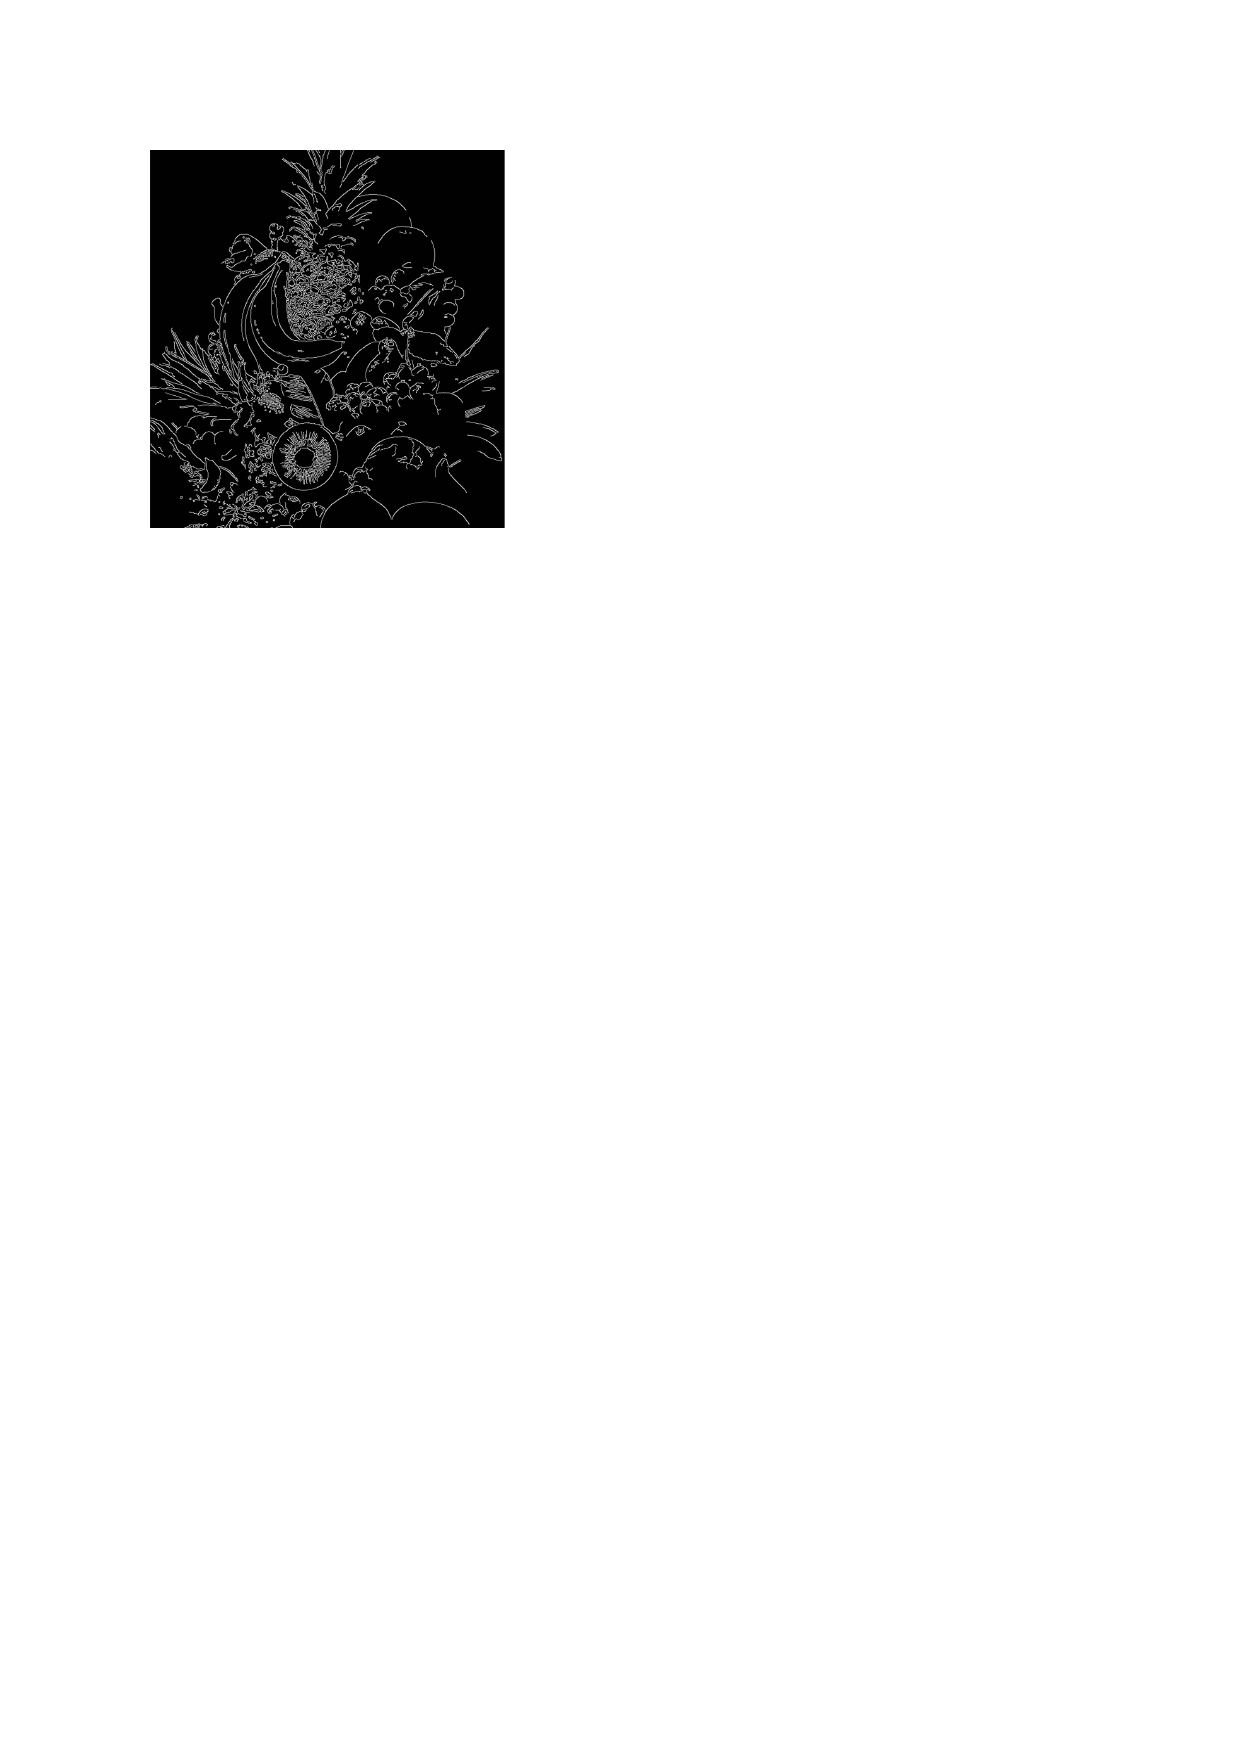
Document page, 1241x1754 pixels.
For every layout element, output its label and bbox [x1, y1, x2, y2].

picture [150, 150, 505, 528]
